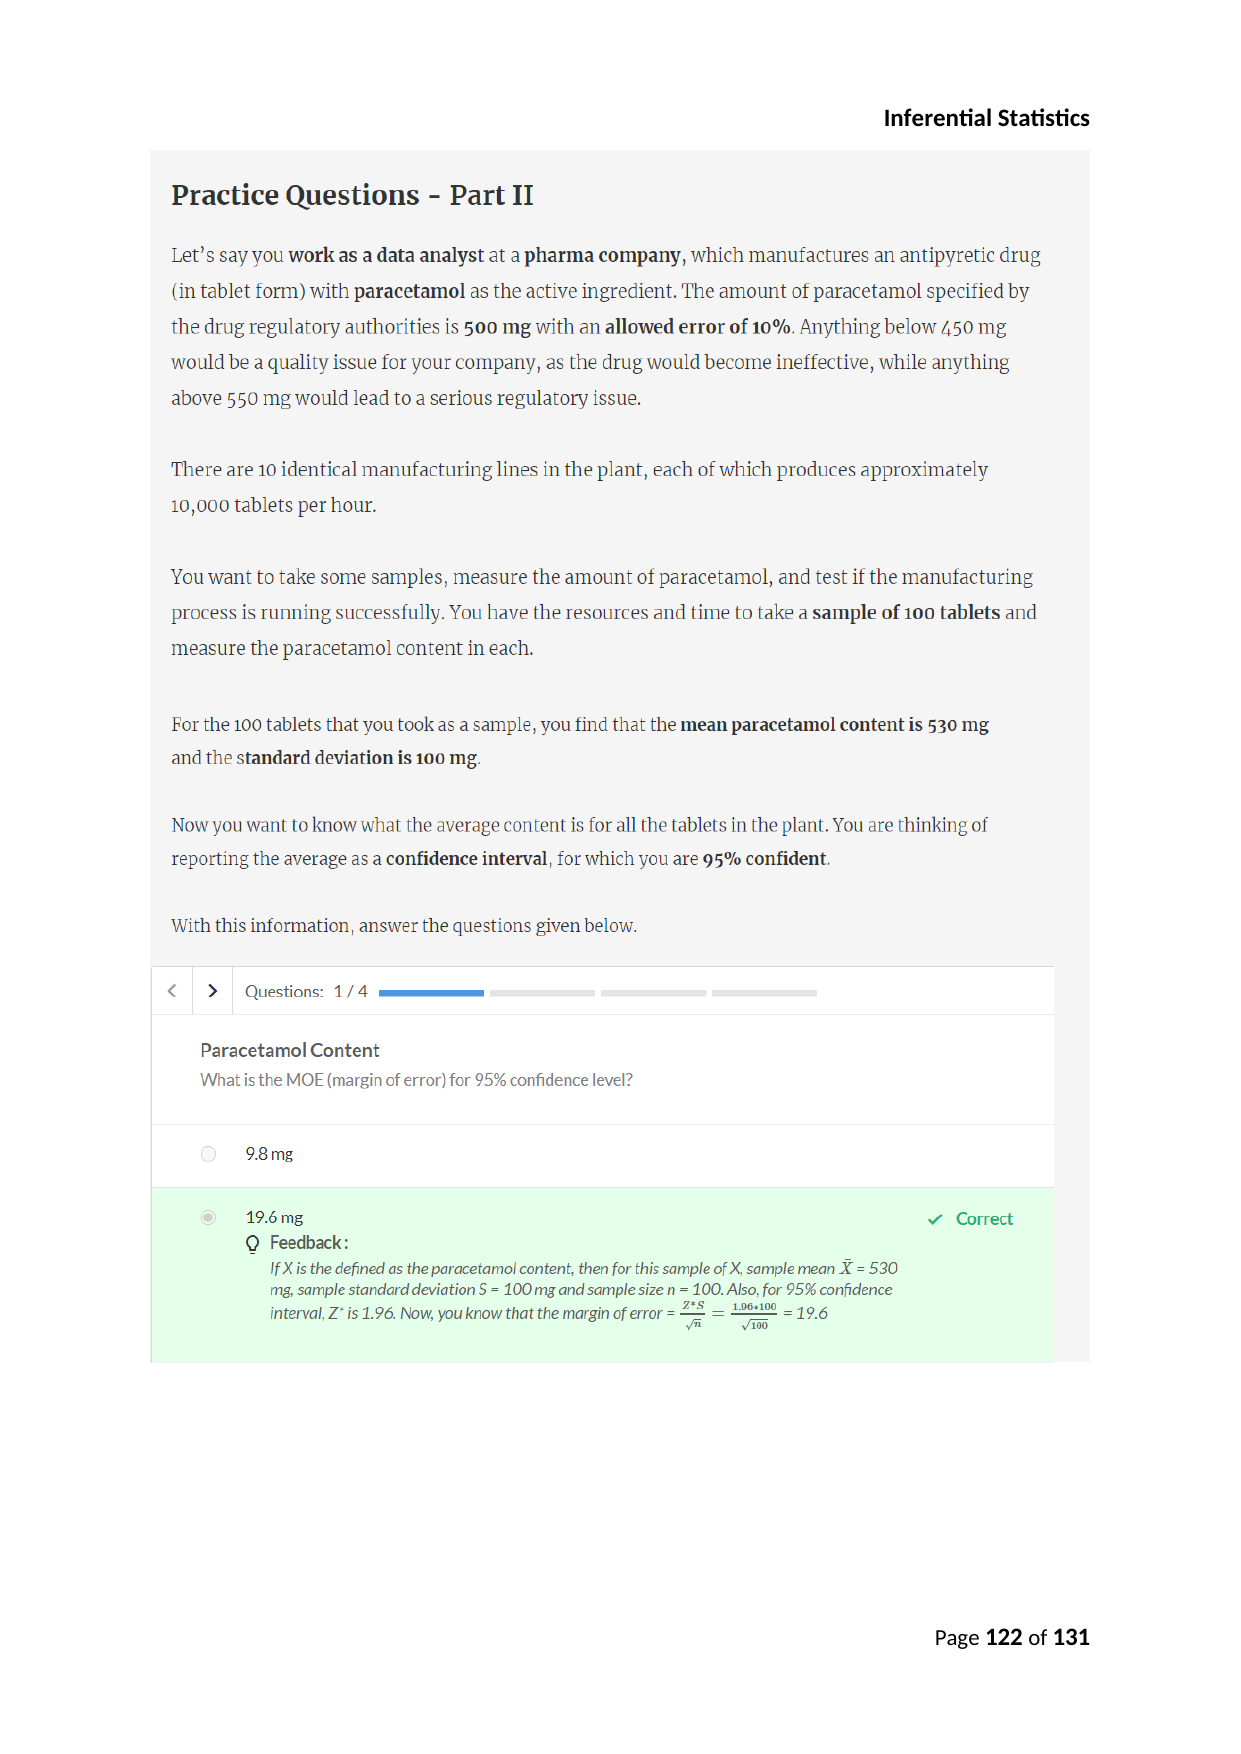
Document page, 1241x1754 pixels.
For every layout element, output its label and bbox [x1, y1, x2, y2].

picture [150, 960, 1054, 1363]
picture [150, 691, 1067, 946]
picture [150, 150, 1082, 677]
